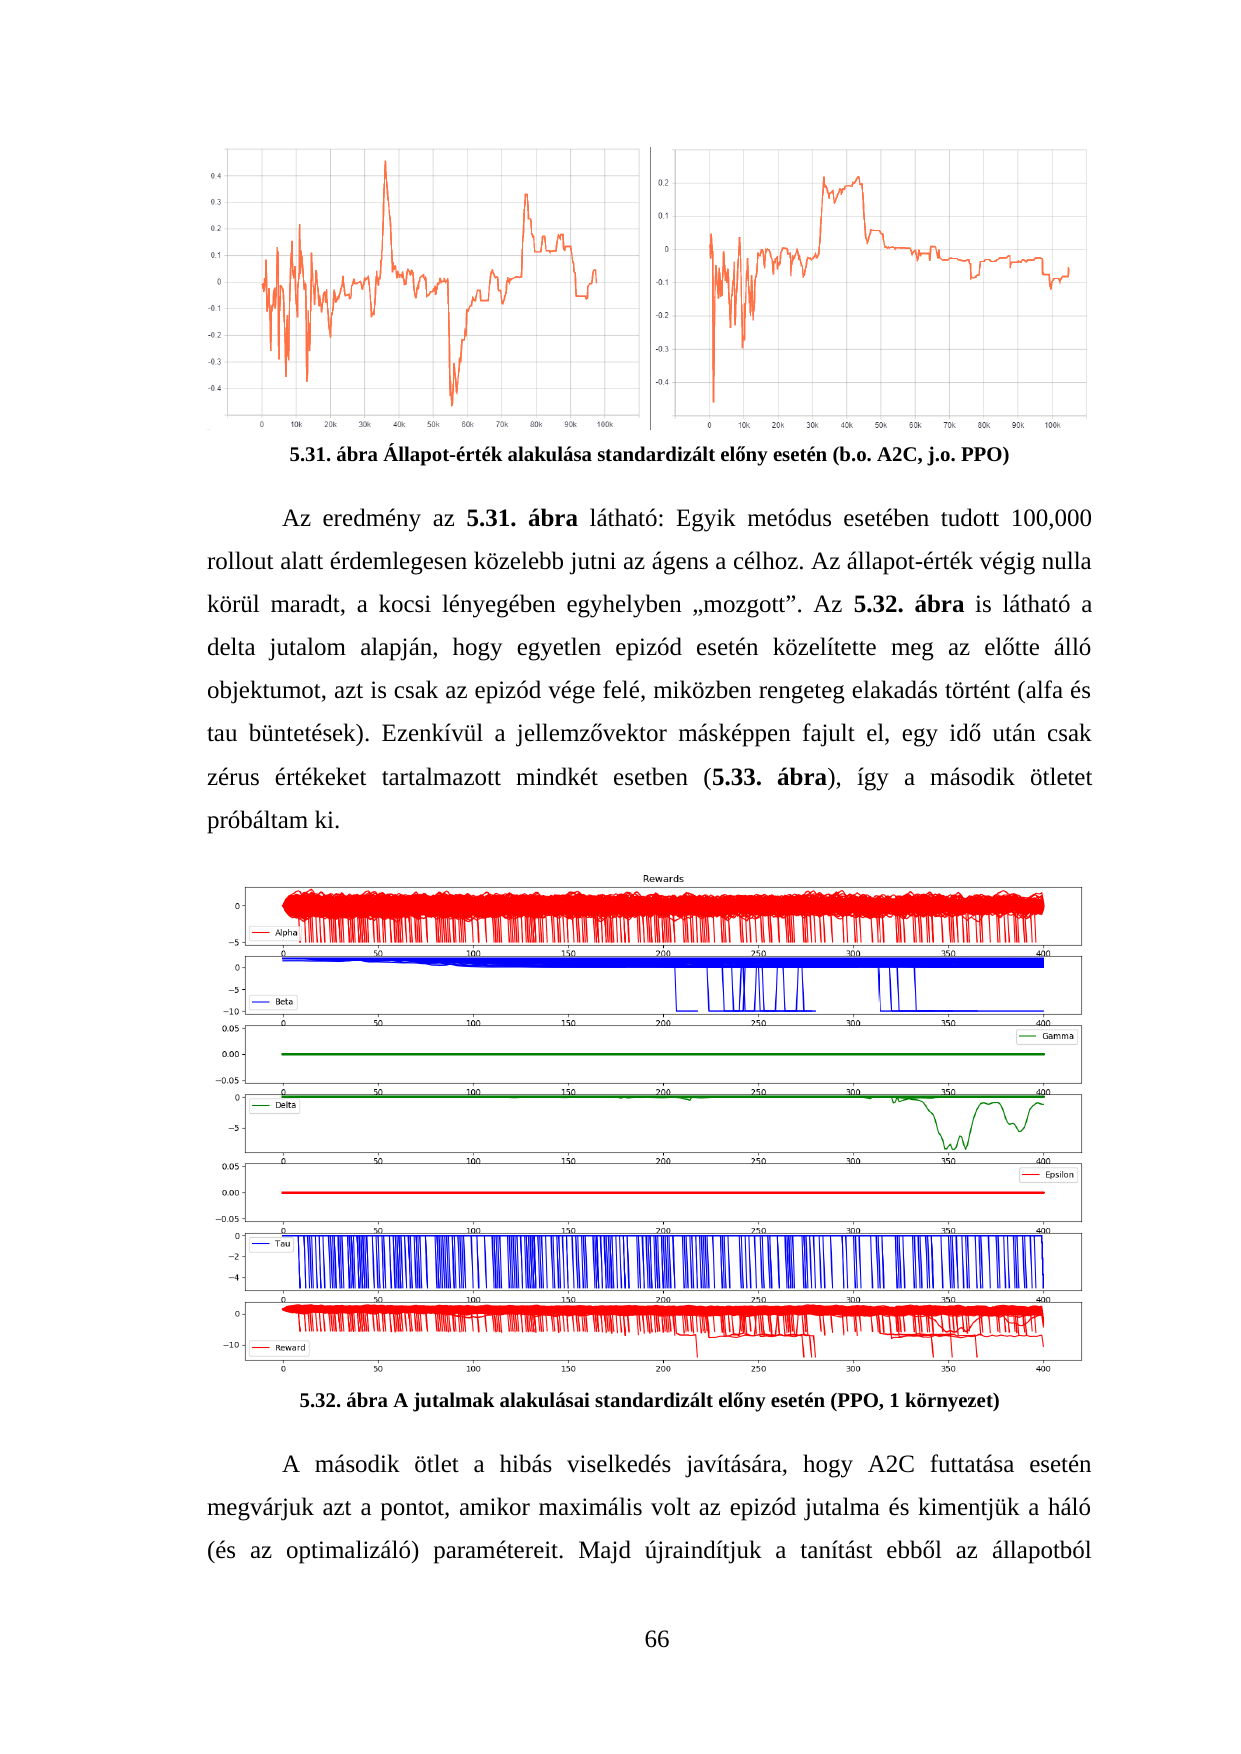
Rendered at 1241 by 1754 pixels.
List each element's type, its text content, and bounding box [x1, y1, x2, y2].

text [207, 1449, 1092, 1564]
picture [207, 147, 1092, 430]
picture [213, 872, 1086, 1376]
